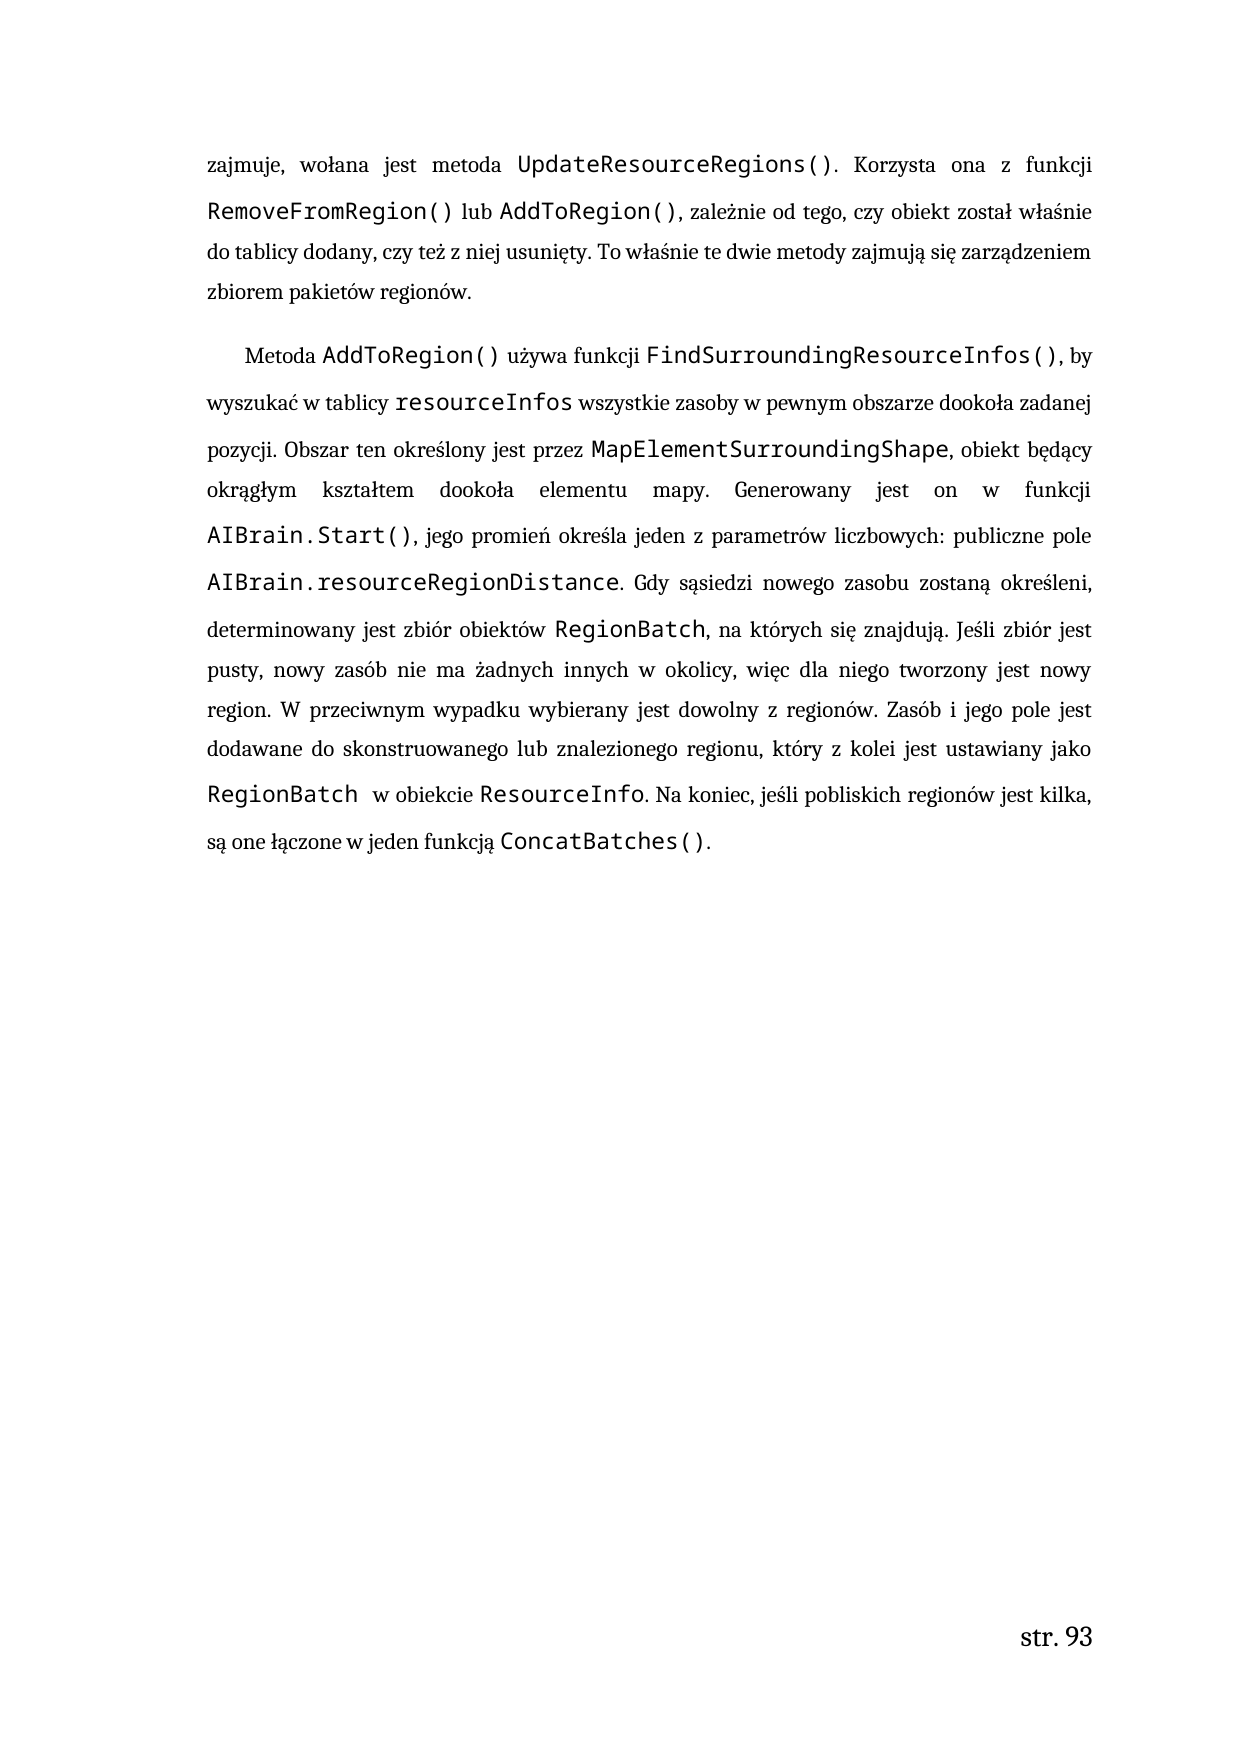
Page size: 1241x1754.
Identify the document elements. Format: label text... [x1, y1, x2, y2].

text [207, 148, 1092, 305]
text Metoda AddToRegion() używa funkcji FindSurroundingResourceInfos(), by wyszukać w tablicy resourceInfos wszystkie zasoby w pewnym obszarze dookoła zadanej pozycji. Obszar ten określony jest przez MapElementSurroundingShape, obiekt będący okrągłym kształtem dookoła elementu mapy. Generowany jest on w funkcji AIBrain.Start(), jego promień określa jeden z parametrów liczbowych: publiczne pole AIBrain.resourceRegionDistance. Gdy sąsiedzi nowego zasobu zostaną określeni, determinowany jest zbiór obiektów RegionBatch, na których się znajdują. Jeśli zbiór jest pusty, nowy zasób nie ma żadnych innych w okolicy, więc dla niego tworzony jest nowy region. W przeciwnym wypadku wybierany jest dowolny z regionów. Zasób i jego pole jest dodawane do skonstruowanego lub znalezionego regionu, który z kolei jest ustawiany jako RegionBatch w obiekcie ResourceInfo. Na koniec, jeśli pobliskich regionów jest kilka, są one łączone w jeden funkcją ConcatBatches(). [207, 339, 1092, 856]
